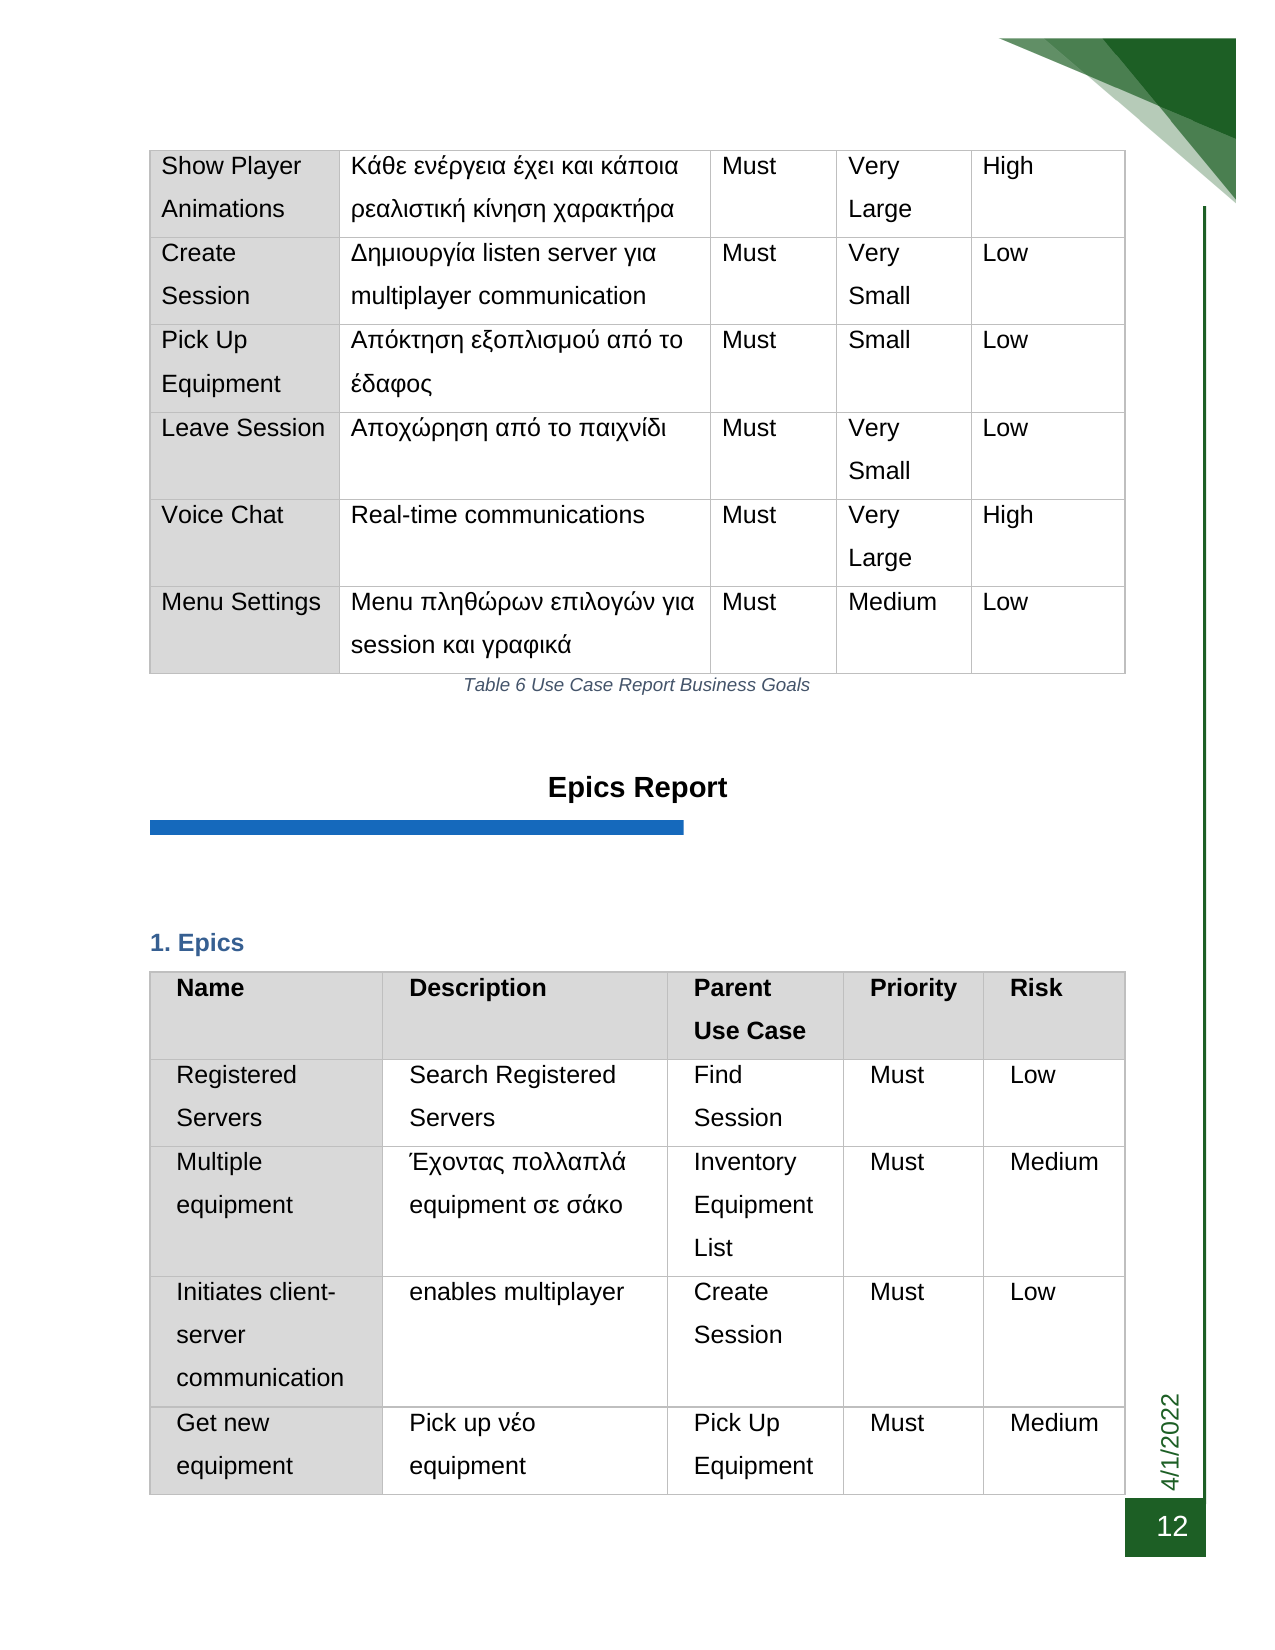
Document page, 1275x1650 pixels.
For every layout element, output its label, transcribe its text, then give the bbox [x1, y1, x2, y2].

table_cell Leave Session [151, 413, 339, 499]
table_cell Must [711, 325, 836, 412]
table_header Description [383, 973, 667, 1059]
table_cell Low [984, 1277, 1124, 1406]
table_cell Must [711, 238, 836, 324]
table_cell Create Session [668, 1277, 843, 1406]
table_cell Αποχώρηση από το παιχνίδι [340, 413, 710, 499]
table_cell Low [972, 325, 1124, 412]
table_cell Must [711, 151, 836, 237]
table_header Parent Use Case [668, 973, 843, 1059]
table_header Name [151, 973, 382, 1059]
table_cell Must [711, 413, 836, 499]
table_cell Menu πληθώρων επιλογών για session και γραφικά [340, 587, 710, 673]
table_cell Search Registered Servers [383, 1060, 667, 1146]
table_cell Get new equipment [151, 1408, 382, 1494]
table_cell Small [837, 325, 971, 412]
table_cell Must [844, 1277, 983, 1406]
table_cell Very Small [837, 413, 971, 499]
table_cell Low [972, 587, 1124, 673]
table_cell Very Large [837, 500, 971, 586]
table_cell Must [844, 1060, 983, 1146]
table_cell Multiple equipment [151, 1147, 382, 1276]
table_cell Medium [984, 1147, 1124, 1276]
table_cell Voice Chat [151, 500, 339, 586]
table_cell Medium [837, 587, 971, 673]
table_cell enables multiplayer [383, 1277, 667, 1406]
table_cell Must [711, 500, 836, 586]
table_cell Low [972, 413, 1124, 499]
table_cell High [972, 151, 1124, 237]
table_cell Initiates client-server communication [151, 1277, 382, 1406]
table_cell Έχοντας πολλαπλά equipment σε σάκο [383, 1147, 667, 1276]
picture [997, 38, 1236, 204]
table_cell Must [844, 1408, 983, 1494]
table_cell Low [984, 1060, 1124, 1146]
table_cell High [972, 500, 1124, 586]
table_cell Registered Servers [151, 1060, 382, 1146]
text Epics Report [150, 770, 1125, 804]
table_cell Show Player Animations [151, 151, 339, 237]
table_cell Menu Settings [151, 587, 339, 673]
table_cell Must [844, 1147, 983, 1276]
table_cell Inventory Equipment List [668, 1147, 843, 1276]
table_header Risk [984, 973, 1124, 1059]
table_cell Απόκτηση εξοπλισμού από το έδαφος [340, 325, 710, 412]
table_cell Must [711, 587, 836, 673]
table_cell Create Session [151, 238, 339, 324]
table_cell Very Large [837, 151, 971, 237]
table_cell Real-time communications [340, 500, 710, 586]
table_cell Very Small [837, 238, 971, 324]
table_cell Medium [984, 1408, 1124, 1494]
table_cell Find Session [668, 1060, 843, 1146]
table_cell Pick up νέο equipment [383, 1408, 667, 1494]
table_cell Κάθε ενέργεια έχει και κάποια ρεαλιστική κίνηση χαρακτήρα [340, 151, 710, 237]
table_cell Pick Up Equipment [151, 325, 339, 412]
table_header Priority [844, 973, 983, 1059]
text 1. Epics [150, 928, 1125, 957]
table_cell Pick Up Equipment [668, 1408, 843, 1494]
table_cell Δημιουργία listen server για multiplayer communication [340, 238, 710, 324]
table_cell Low [972, 238, 1124, 324]
picture [150, 820, 684, 835]
